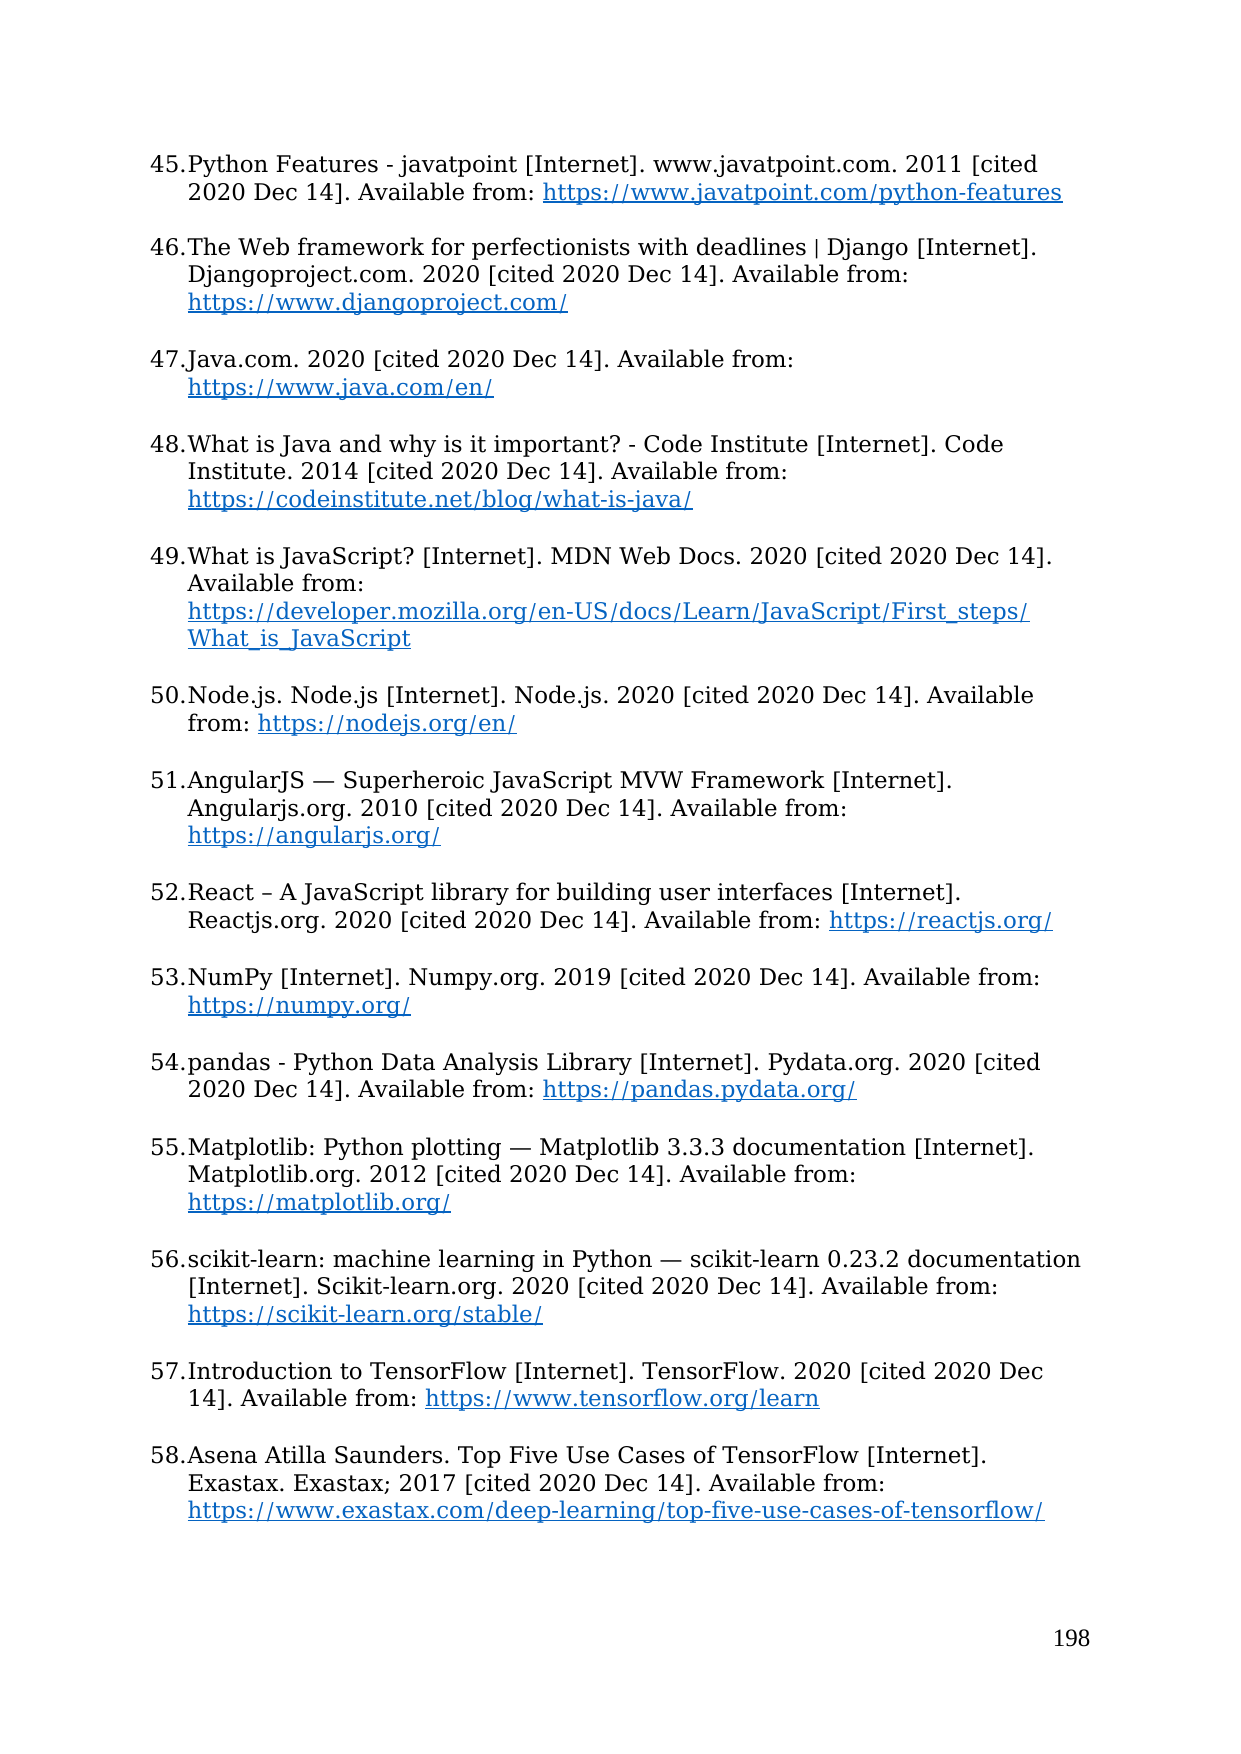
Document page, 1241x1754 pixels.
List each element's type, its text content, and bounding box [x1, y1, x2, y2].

list NumPy [Internet]. Numpy.org. 2019 [cited 2020 Dec 14]. Available from: https://numpy.org/ [150, 963, 1090, 1018]
list Matplotlib: Python plotting — Matplotlib 3.3.3 documentation [Internet]. Matplotlib.org. 2012 [cited 2020 Dec 14]. Available from: https://matplotlib.org/ [150, 1132, 1090, 1215]
list React – A JavaScript library for building user interfaces [Internet]. Reactjs.org. 2020 [cited 2020 Dec 14]. Available from: https://reactjs.org/ [150, 878, 1090, 933]
list Introduction to TensorFlow [Internet]. TensorFlow. 2020 [cited 2020 Dec 14]. Available from: https://www.tensorflow.org/learn [150, 1357, 1090, 1412]
list scikit-learn: machine learning in Python — scikit-learn 0.23.2 documentation [Internet]. Scikit-learn.org. 2020 [cited 2020 Dec 14]. Available from: https://scikit-learn.org/stable/ [150, 1244, 1090, 1327]
list pandas - Python Data Analysis Library [Internet]. Pydata.org. 2020 [cited 2020 Dec 14]. Available from: https://pandas.pydata.org/ [150, 1047, 1090, 1102]
list Python Features - javatpoint [Internet]. www.javatpoint.com. 2011 [cited 2020 Dec 14]. Available from: https://www.javatpoint.com/python-features [150, 150, 1090, 205]
list Java.com. 2020 [cited 2020 Dec 14]. Available from: https://www.java.com/en/ [150, 345, 1090, 400]
list What is Java and why is it important? - Code Institute [Internet]. Code Institute. 2014 [cited 2020 Dec 14]. Available from: https://codeinstitute.net/blog/what-is-java/ [150, 429, 1090, 512]
list Asena Atilla Saunders. Top Five Use Cases of TensorFlow [Internet]. Exastax. Exastax; 2017 [cited 2020 Dec 14]. Available from: https://www.exastax.com/deep-learning/top-five-use-cases-of-tensorflow/ [150, 1441, 1090, 1524]
list AngularJS — Superheroic JavaScript MVW Framework [Internet]. Angularjs.org. 2010 [cited 2020 Dec 14]. Available from: https://angularjs.org/ [150, 766, 1090, 848]
list The Web framework for perfectionists with deadlines | Django [Internet]. Djangoproject.com. 2020 [cited 2020 Dec 14]. Available from: https://www.djangoproject.com/ [150, 232, 1090, 315]
list What is JavaScript? [Internet]. MDN Web Docs. 2020 [cited 2020 Dec 14]. Available from: https://developer.mozilla.org/en-US/docs/Learn/JavaScript/First_steps/What_is_JavaScript [150, 542, 1090, 652]
list Node.js. Node.js [Internet]. Node.js. 2020 [cited 2020 Dec 14]. Available from: https://nodejs.org/en/ [150, 681, 1090, 736]
